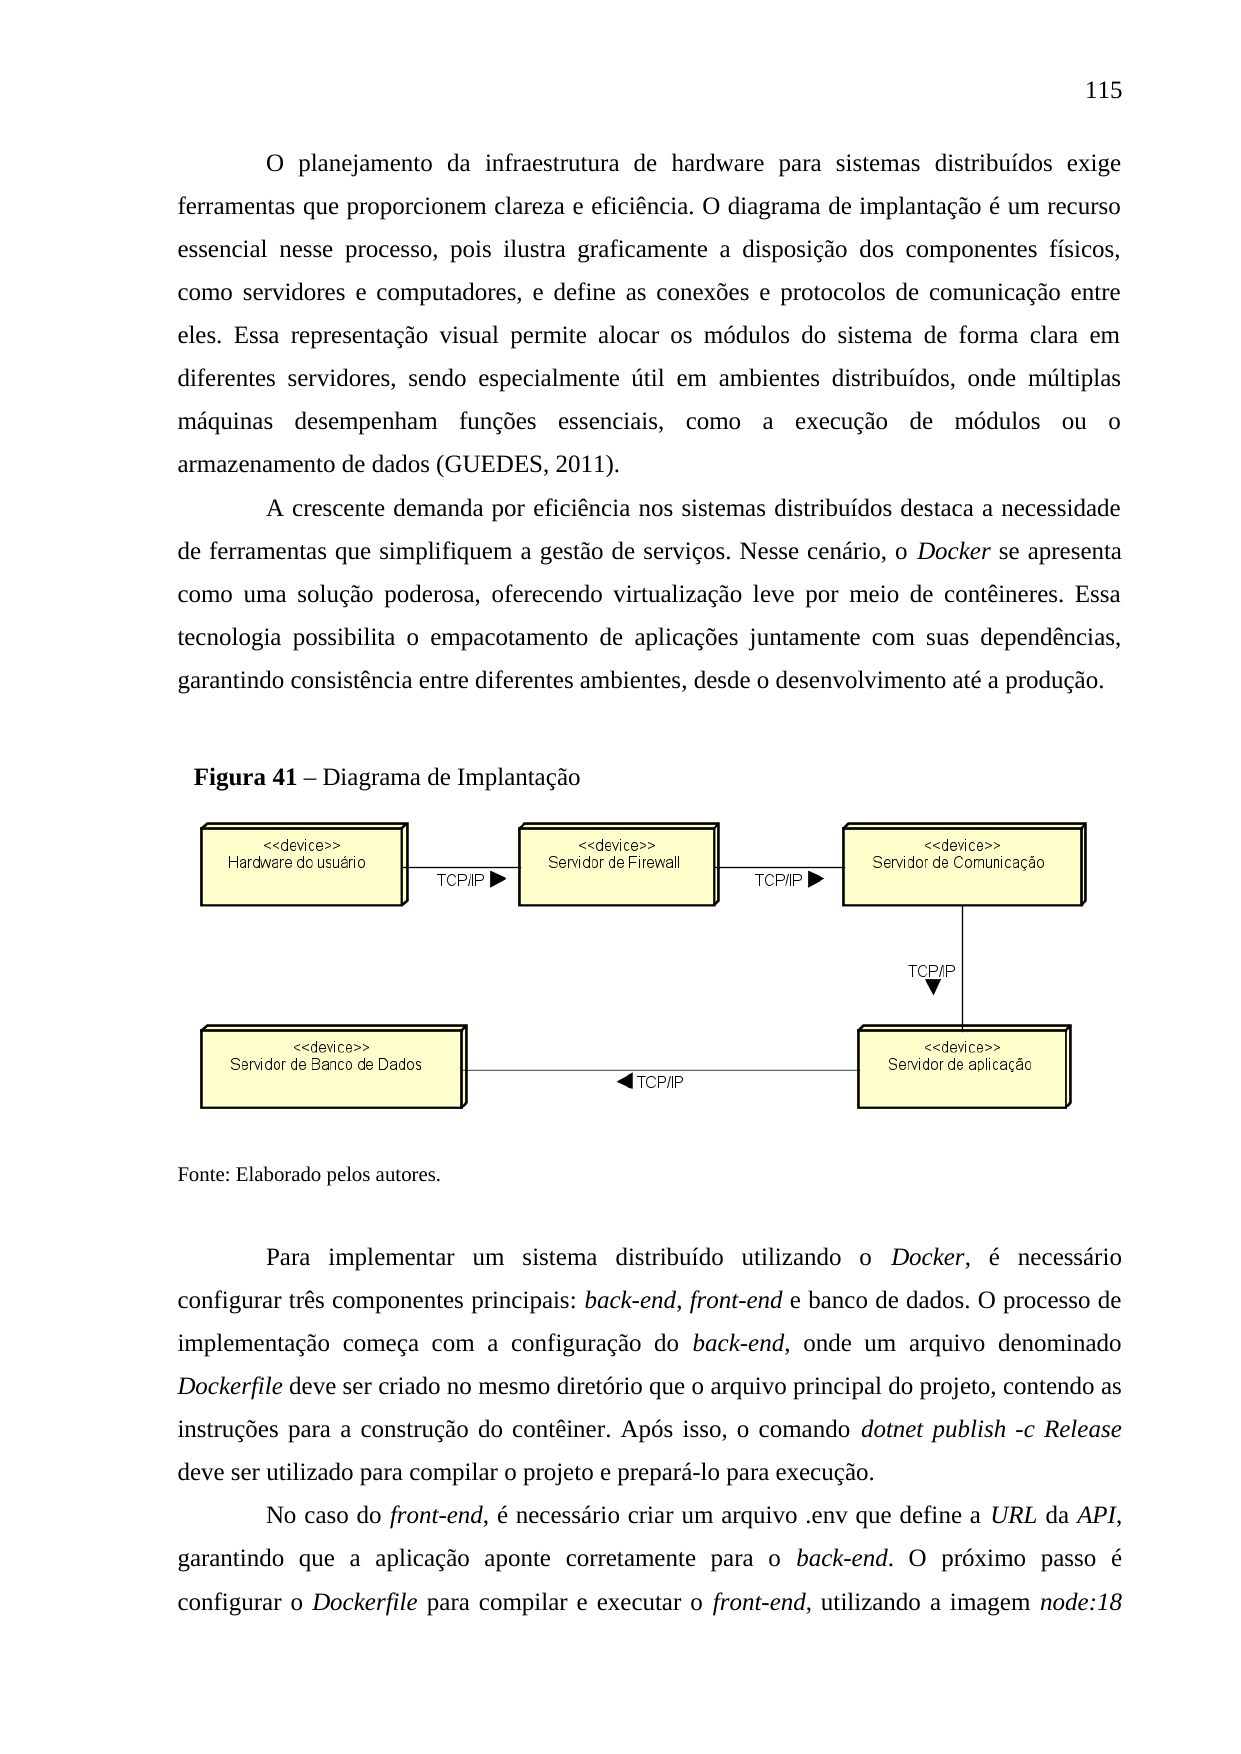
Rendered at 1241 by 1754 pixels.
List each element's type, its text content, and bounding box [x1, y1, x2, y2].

text Para implementar um sistema distribuído utilizando o Docker, é necessário configurar três componentes principais: back-end, front-end e banco de dados. O processo de implementação começa com a configuração do back-end, onde um arquivo denominado Dockerfile deve ser criado no mesmo diretório que o arquivo principal do projeto, contendo as instruções para a construção do contêiner. Após isso, o comando dotnet publish -c Release deve ser utilizado para compilar o projeto e prepará-lo para execução. [177, 1242, 1122, 1486]
text Fonte: Elaborado pelos autores. [177, 1162, 1122, 1186]
picture [186, 811, 1089, 1120]
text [177, 1500, 1122, 1615]
text A crescente demanda por eficiência nos sistemas distribuídos destaca a necessidade de ferramentas que simplifiquem a gestão de serviços. Nesse cenário, o Docker se apresenta como uma solução poderosa, oferecendo virtualização leve por meio de contêineres. Essa tecnologia possibilita o empacotamento de aplicações juntamente com suas dependências, garantindo consistência entre diferentes ambientes, desde o desenvolvimento até a produção. [177, 493, 1122, 694]
text O planejamento da infraestrutura de hardware para sistemas distribuídos exige ferramentas que proporcionem clareza e eficiência. O diagrama de implantação é um recurso essencial nesse processo, pois ilustra graficamente a disposição dos componentes físicos, como servidores e computadores, e define as conexões e protocolos de comunicação entre eles. Essa representação visual permite alocar os módulos do sistema de forma clara em diferentes servidores, sendo especialmente útil em ambientes distribuídos, onde múltiplas máquinas desempenham funções essenciais, como a execução de módulos ou o armazenamento de dados (GUEDES, 2011). [177, 148, 1122, 478]
